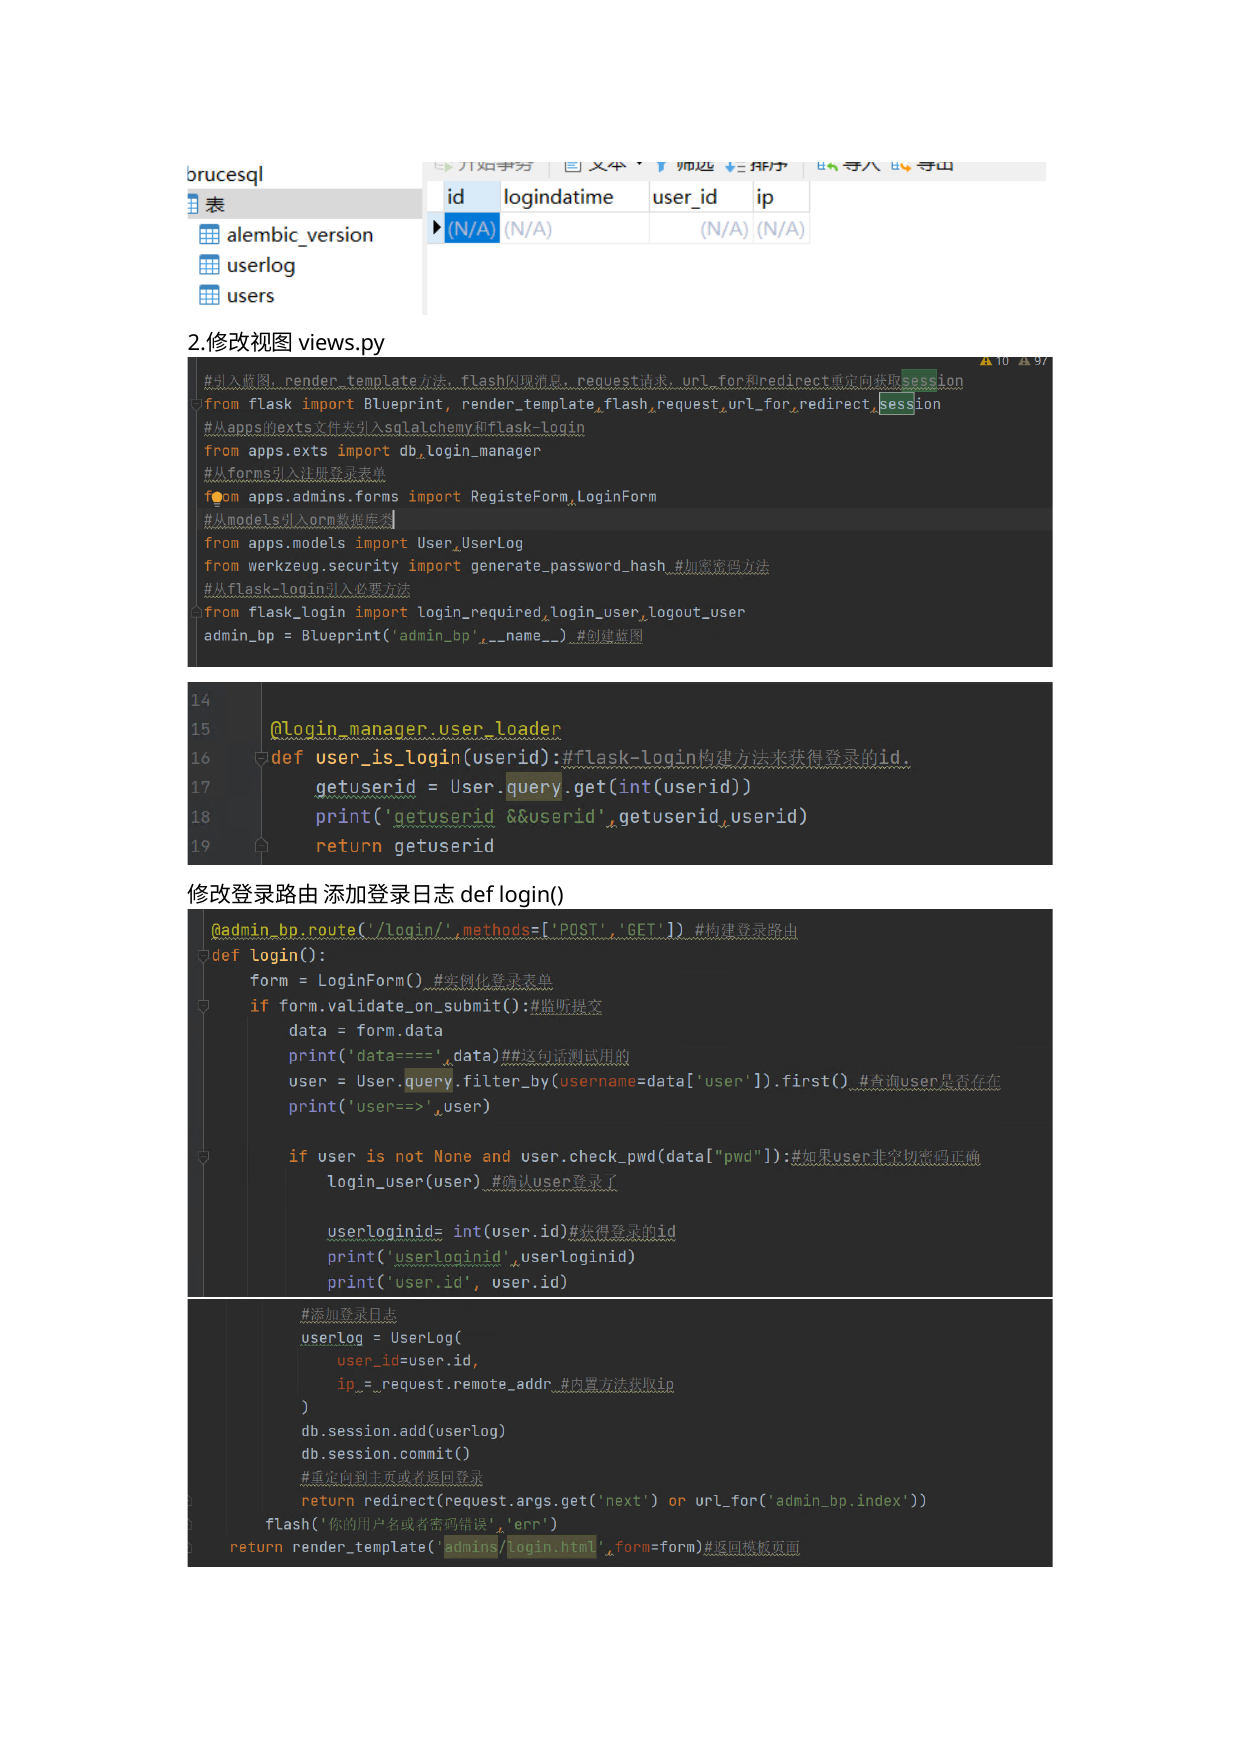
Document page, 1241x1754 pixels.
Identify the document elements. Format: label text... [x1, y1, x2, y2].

picture [187, 909, 1053, 1297]
text 2.修改视图 views.py [187, 324, 1053, 357]
text 修改登录路由 添加登录日志 def login() [187, 865, 1053, 909]
picture [187, 682, 1053, 865]
picture [187, 357, 1053, 667]
picture [187, 1299, 1053, 1567]
picture [187, 162, 1047, 315]
